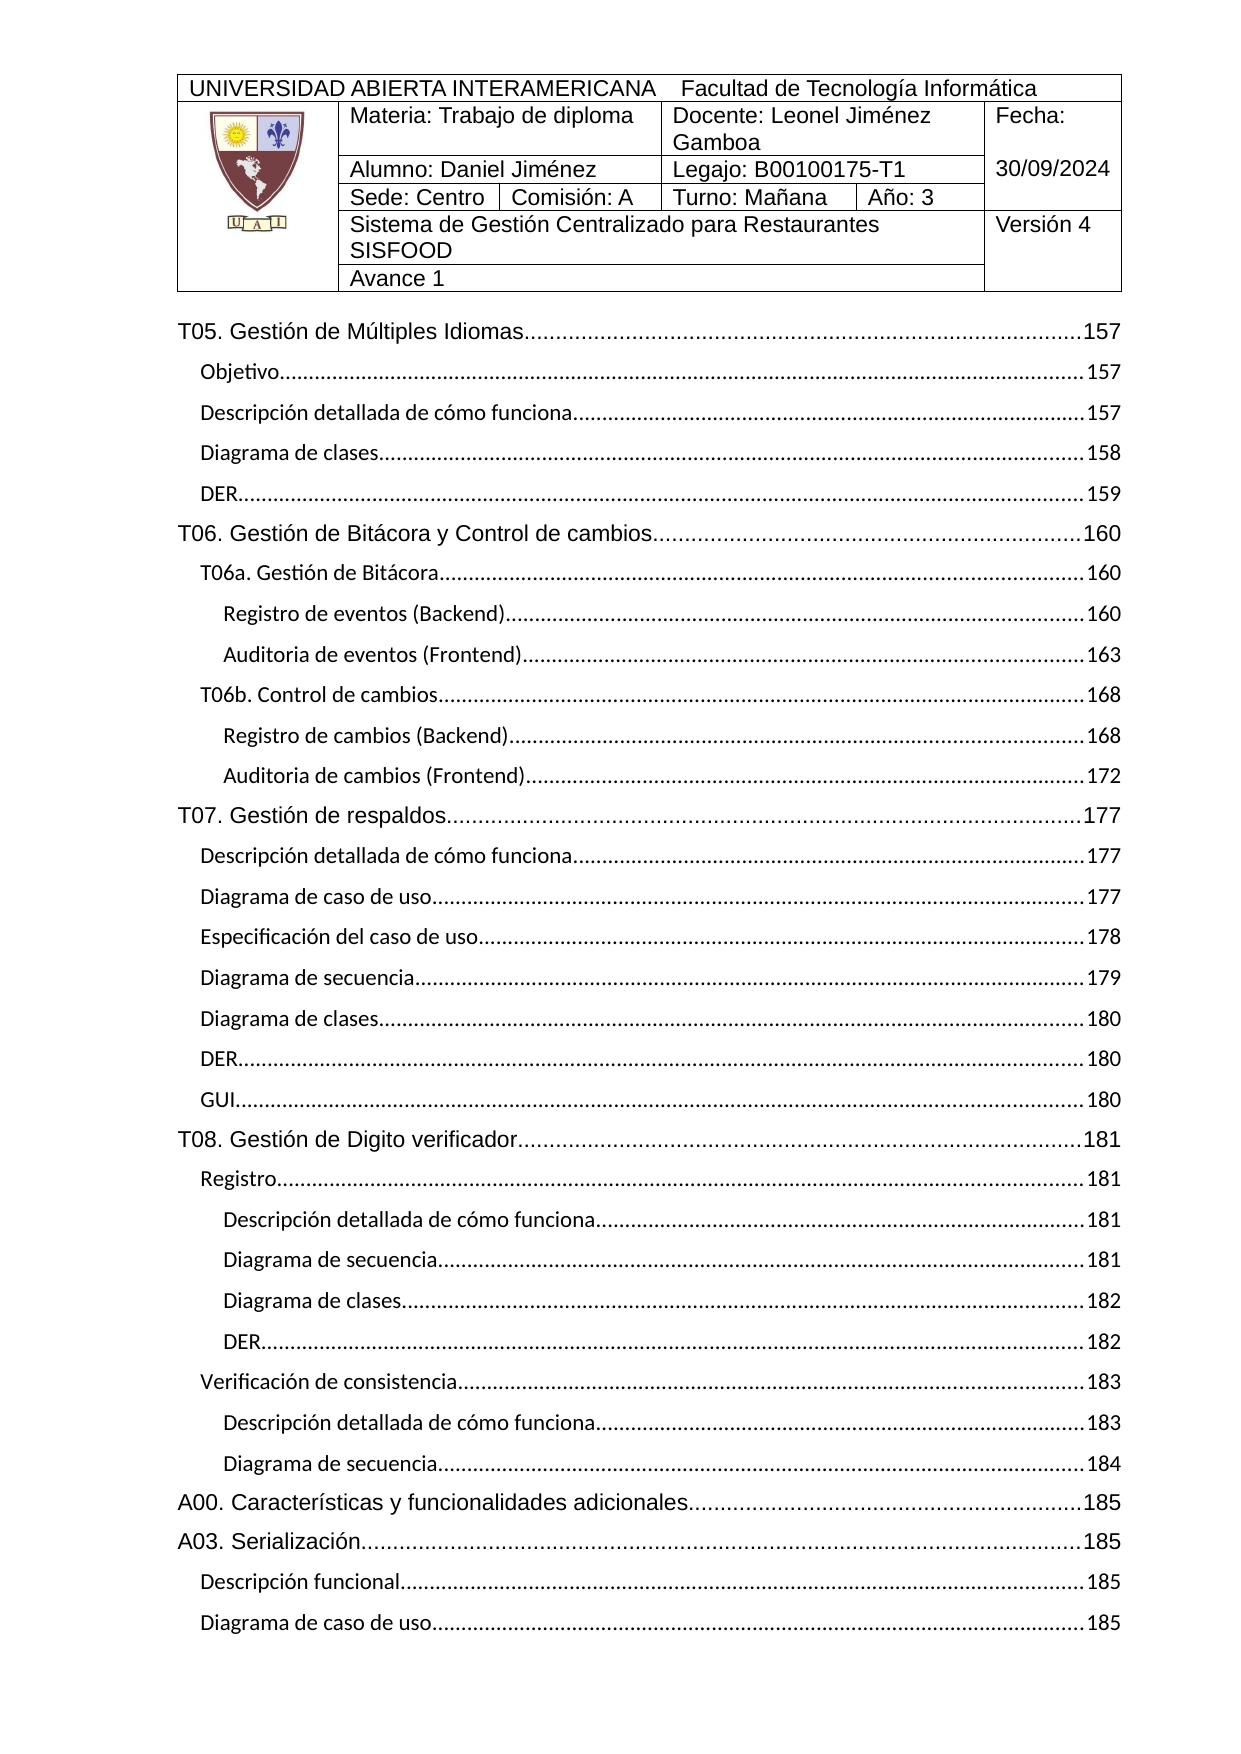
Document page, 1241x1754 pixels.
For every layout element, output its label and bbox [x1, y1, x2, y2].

picture [188, 102, 327, 236]
